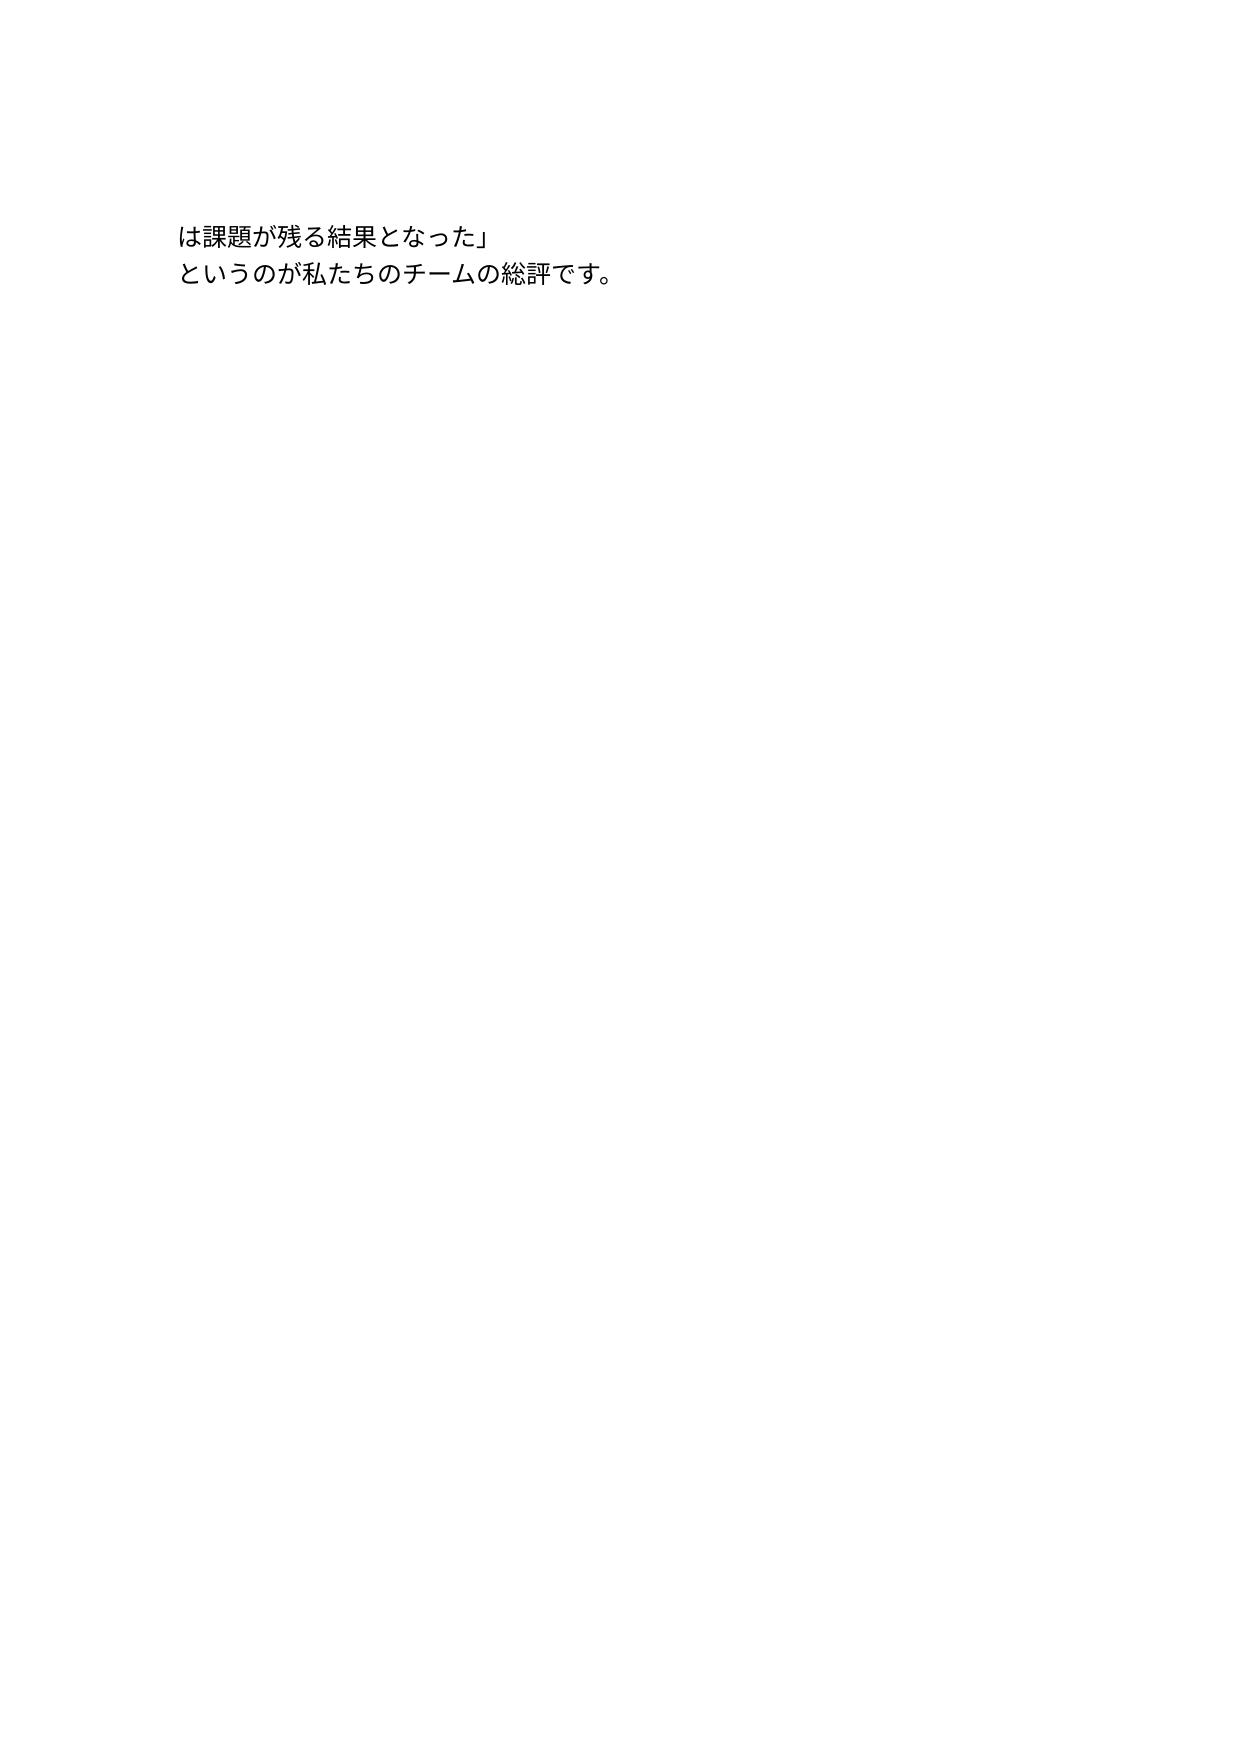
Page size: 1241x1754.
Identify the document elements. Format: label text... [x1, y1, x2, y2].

text というのが私たちのチームの総評です。 [177, 254, 1063, 292]
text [177, 217, 1063, 254]
